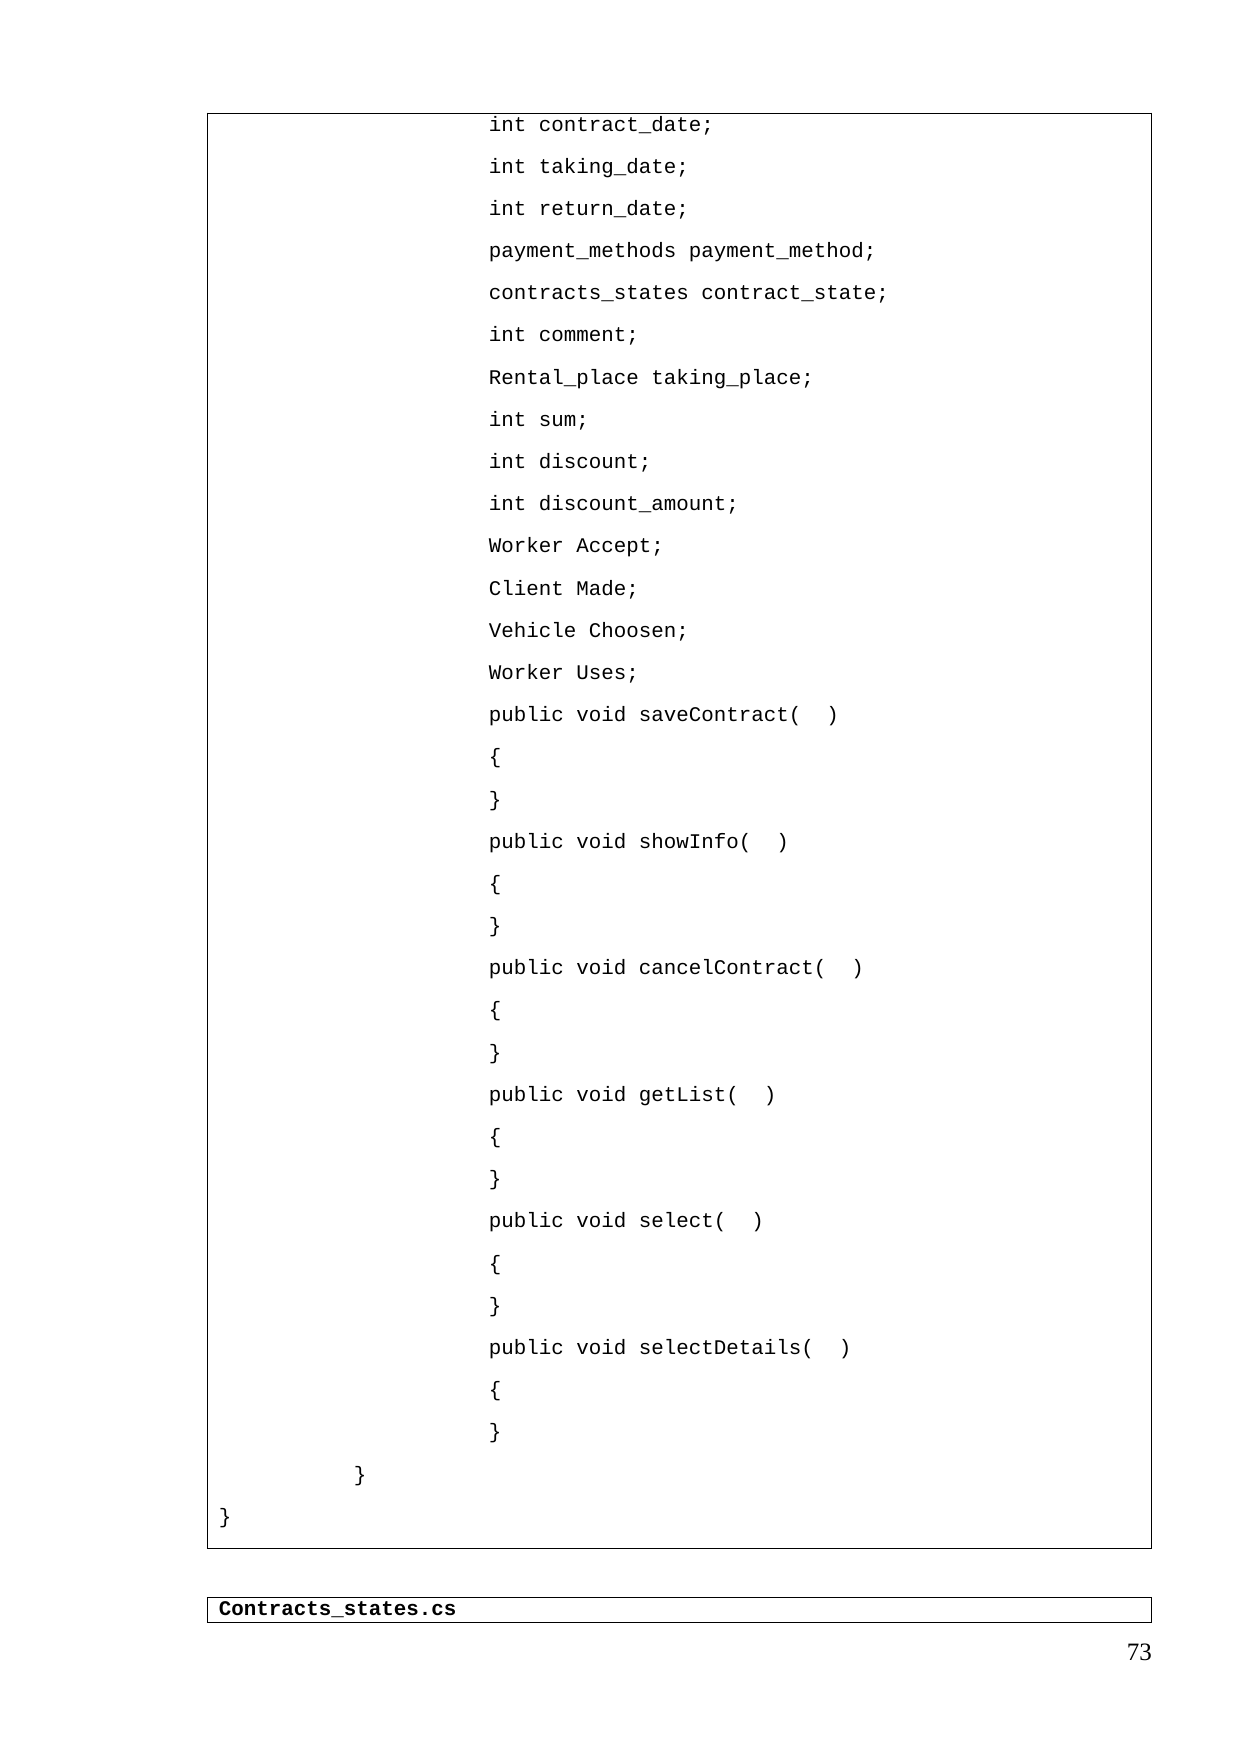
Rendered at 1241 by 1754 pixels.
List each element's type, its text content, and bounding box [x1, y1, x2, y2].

table_header Contracts_states.cs [208, 1598, 1151, 1622]
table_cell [208, 114, 1151, 1548]
